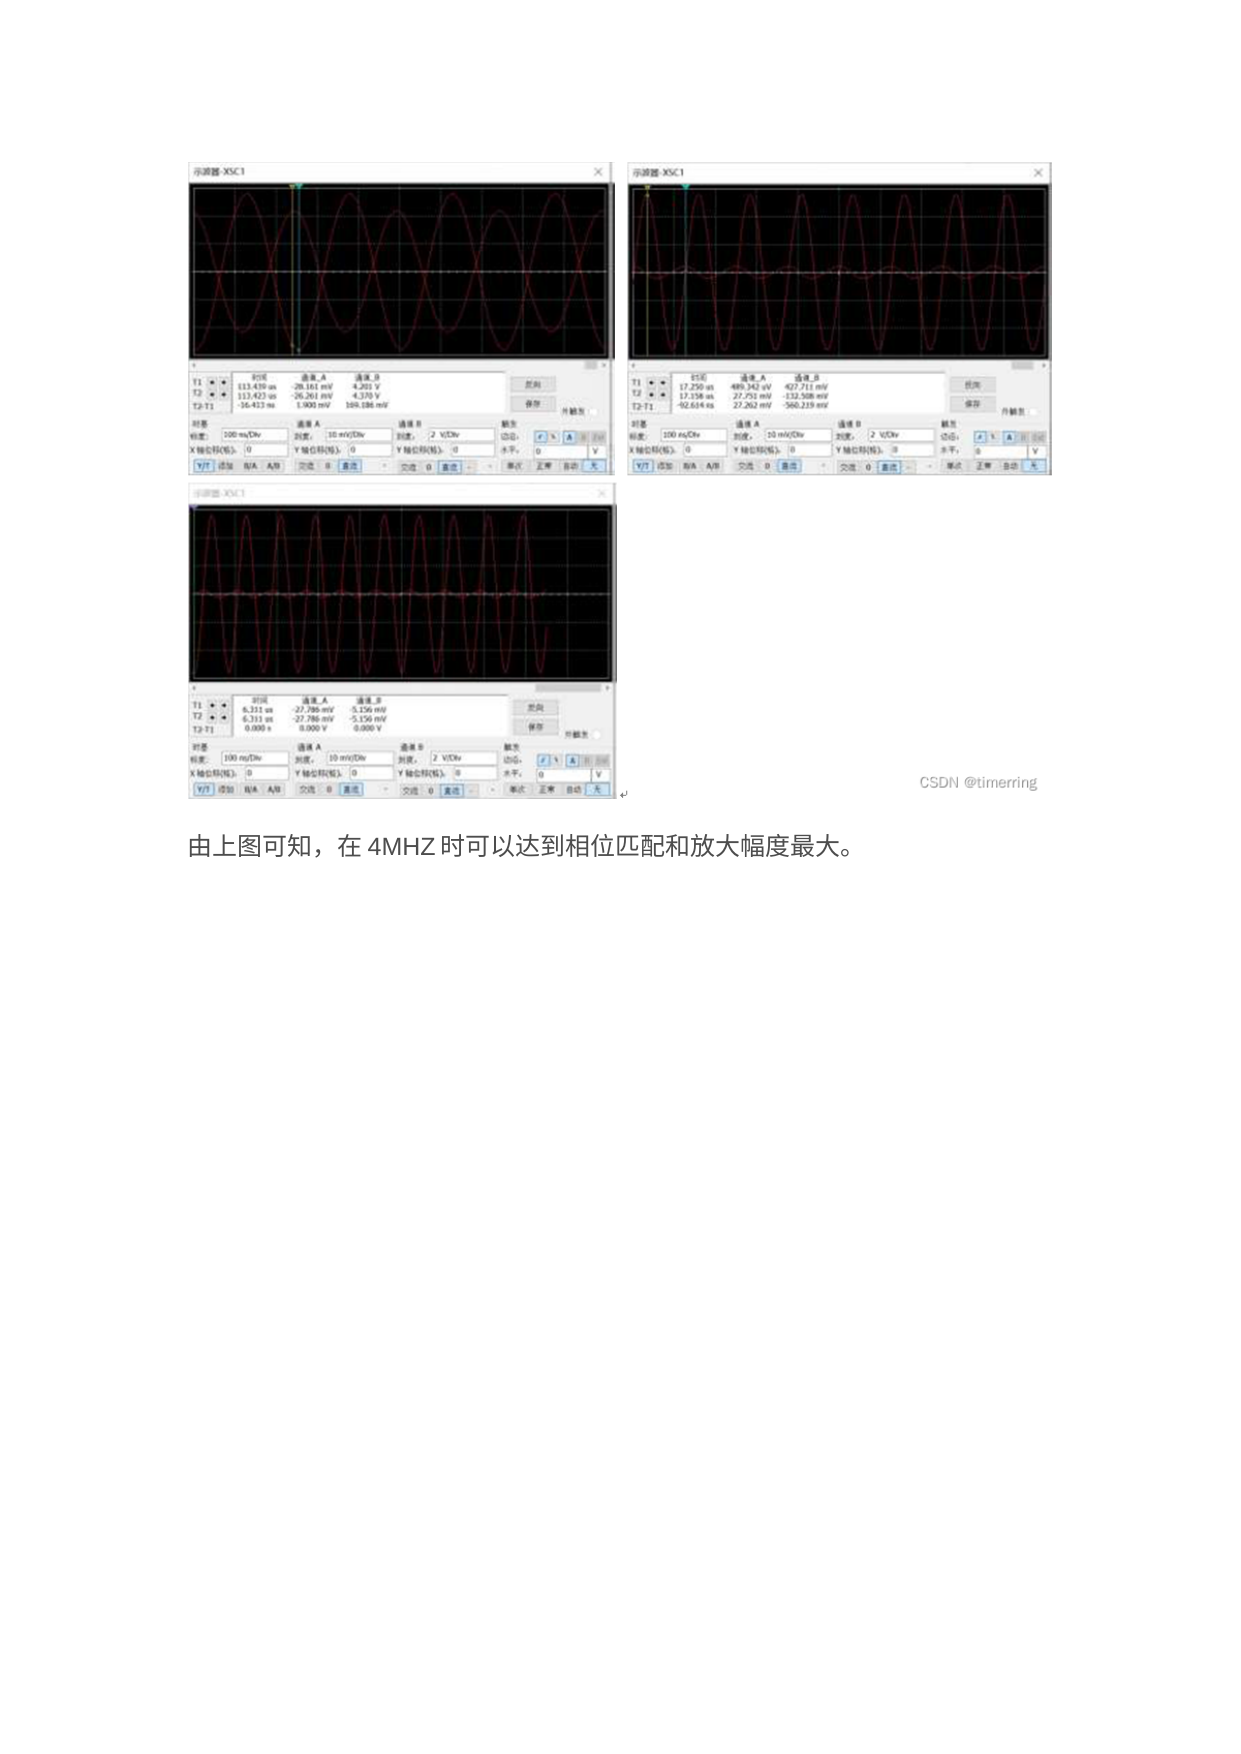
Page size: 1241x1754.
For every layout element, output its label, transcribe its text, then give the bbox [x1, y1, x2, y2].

text 由上图可知，在4MHZ时可以达到相位匹配和放大幅度最大。 [187, 800, 1053, 877]
picture [187, 162, 1053, 800]
